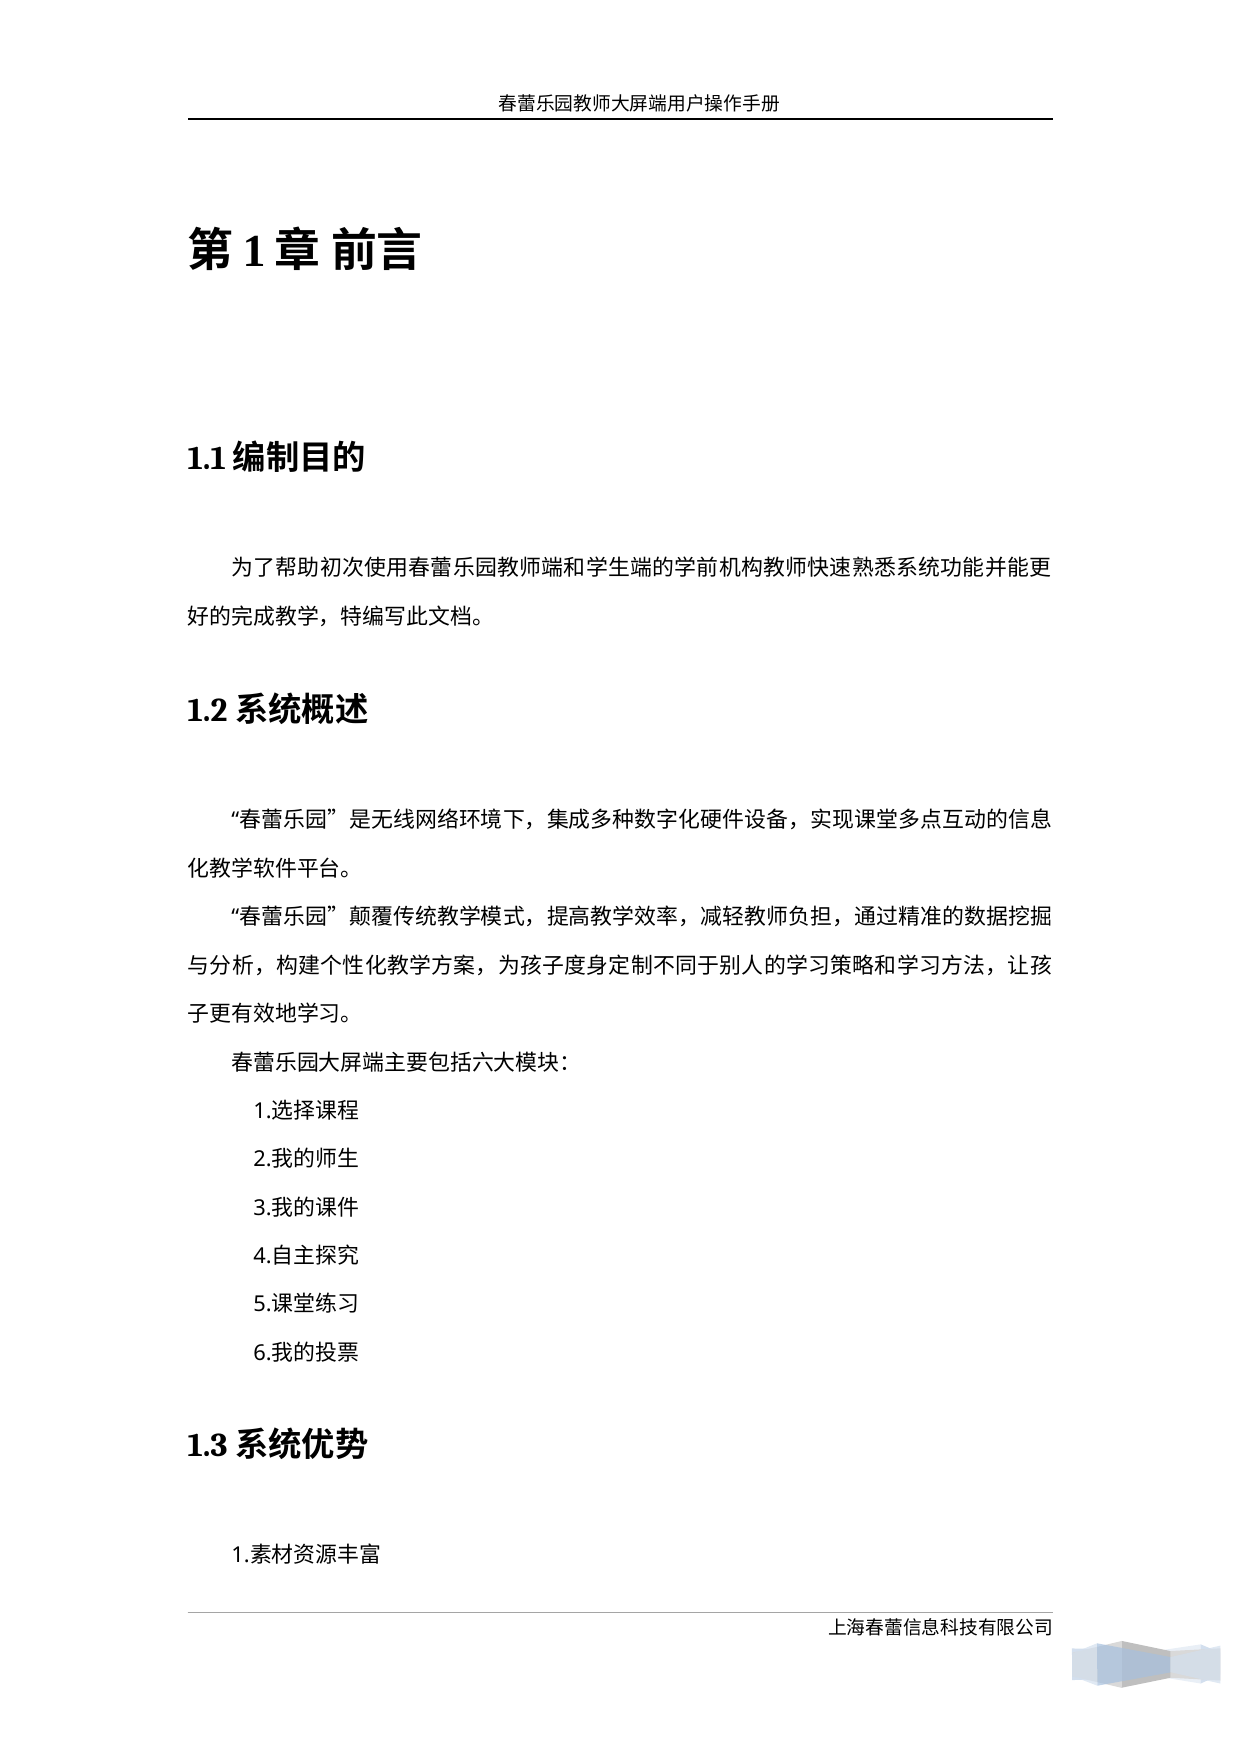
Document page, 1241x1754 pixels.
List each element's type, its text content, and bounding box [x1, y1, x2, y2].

subtitle 1.1编制目的 [187, 423, 1053, 488]
text 4.自主探究 [209, 1238, 1053, 1270]
text 1.素材资源丰富 [187, 1537, 1053, 1569]
subtitle 1.2 系统概述 [187, 674, 1053, 739]
text 1.选择课程 [209, 1093, 1053, 1125]
text 6.我的投票 [209, 1334, 1053, 1367]
text 为了帮助初次使用春蕾乐园教师端和学生端的学前机构教师快速熟悉系统功能并能更好的完成教学，特编写此文档。 [187, 550, 1053, 631]
text “春蕾乐园”是无线网络环境下，集成多种数字化硬件设备，实现课堂多点互动的信息化教学软件平台。 [187, 801, 1053, 883]
subtitle 1.3 系统优势 [187, 1410, 1053, 1475]
text 3.我的课件 [209, 1189, 1053, 1222]
text 2.我的师生 [209, 1141, 1053, 1173]
subtitle 第1章 前言 [187, 197, 1053, 295]
text 5.课堂练习 [209, 1286, 1053, 1318]
text 春蕾乐园大屏端主要包括六大模块： [187, 1044, 1053, 1077]
text “春蕾乐园”颠覆传统教学模式，提高教学效率，减轻教师负担，通过精准的数据挖掘与分析，构建个性化教学方案，为孩子度身定制不同于别人的学习策略和学习方法，让孩子更有效地学习。 [187, 898, 1053, 1028]
